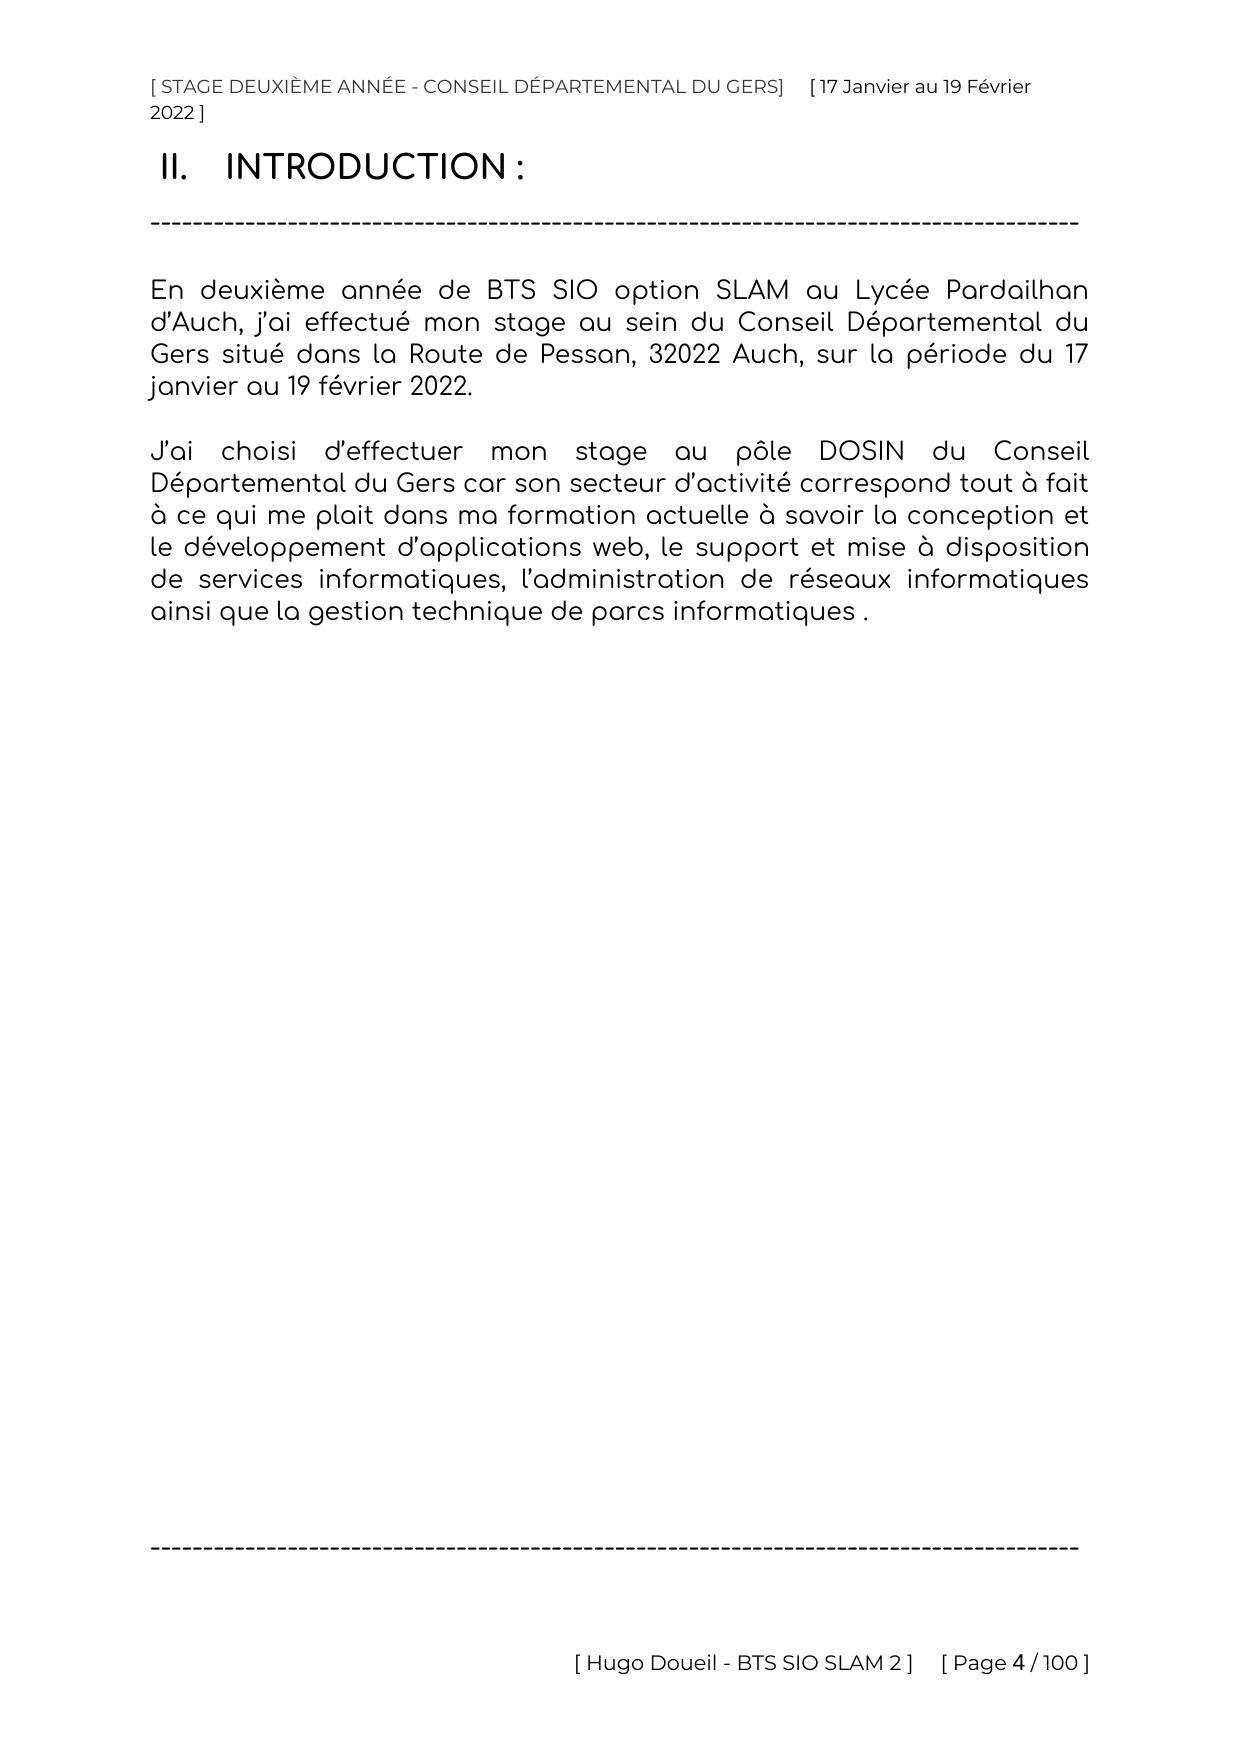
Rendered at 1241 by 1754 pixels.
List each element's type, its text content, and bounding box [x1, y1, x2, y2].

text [150, 1532, 1090, 1562]
text En deuxième année de BTS SIO option SLAM au Lycée Pardailhan d’Auch, j’ai effectué mon stage au sein du Conseil Départemental du Gers situé dans la Route de Pessan, 32022 Auch, sur la période du 17 janvier au 19 février 2022. [150, 277, 1090, 402]
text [150, 208, 1090, 238]
subtitle INTRODUCTION : [187, 150, 1090, 187]
text J’ai choisi d’effectuer mon stage au pôle DOSIN du Conseil Départemental du Gers car son secteur d’activité correspond tout à fait à ce qui me plait dans ma formation actuelle à savoir la conception et le développement d’applications web, le support et mise à disposition de services informatiques, l’administration de réseaux informatiques ainsi que la gestion technique de parcs informatiques . [150, 594, 1090, 626]
text J’ai choisi d’effectuer mon stage au pôle DOSIN du Conseil Départemental du Gers car son secteur d’activité correspond tout à fait à ce qui me plait dans ma formation actuelle à savoir la conception et le développement d’applications web, le support et mise à disposition de services informatiques, l’administration de réseaux informatiques ainsi que la gestion technique de parcs informatiques . [150, 438, 1090, 566]
